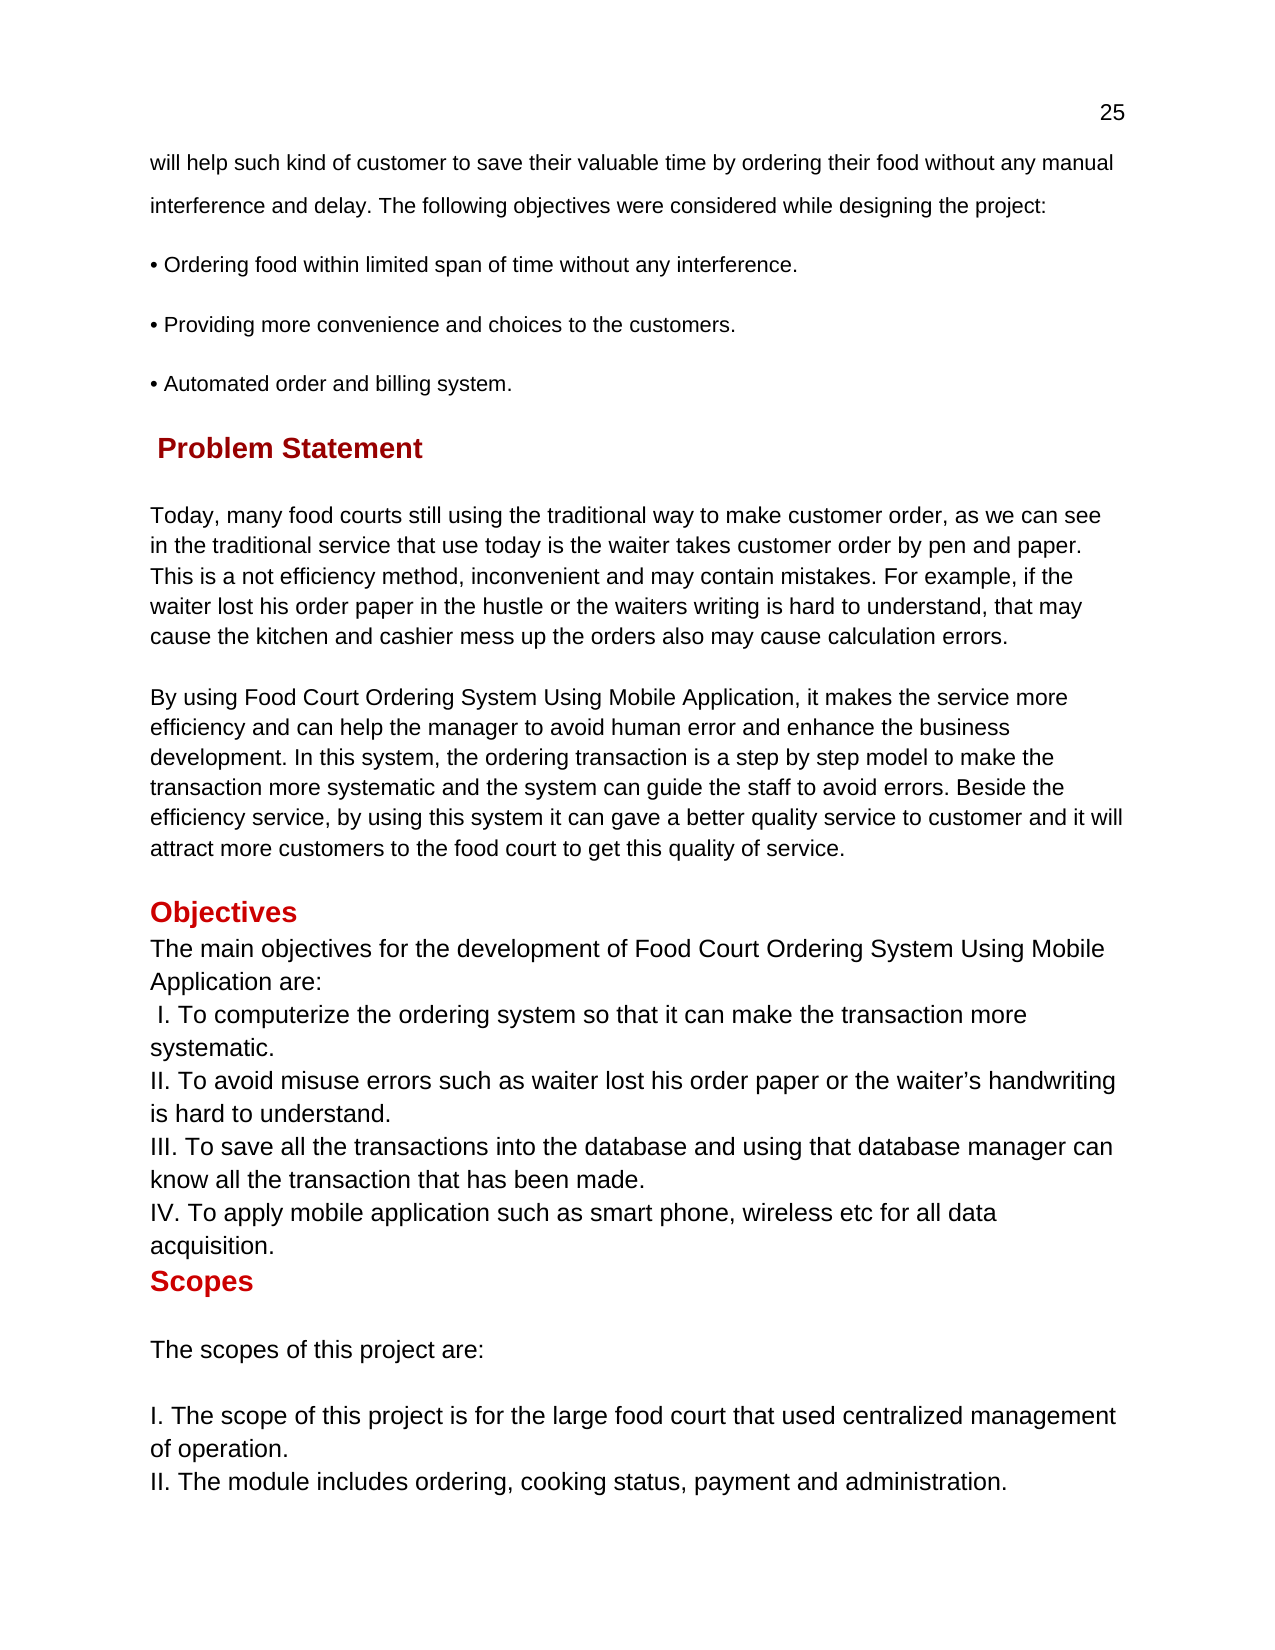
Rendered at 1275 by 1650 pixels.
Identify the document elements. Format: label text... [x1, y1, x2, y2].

text By using Food Court Ordering System Using Mobile Application, it makes the service more efficiency and can help the manager to avoid human error and enhance the business development. In this system, the ordering transaction is a step by step model to make the transaction more systematic and the system can guide the staff to avoid errors. Beside the efficiency service, by using this system it can gave a better quality service to customer and it will attract more customers to the food court to get this quality of service. [150, 683, 1125, 861]
text Objectives [150, 895, 1125, 928]
text The main objectives for the development of Food Court Ordering System Using Mobile Application are: [150, 933, 1125, 995]
text II. The module includes ordering, cooking status, payment and administration. [150, 1467, 1125, 1496]
text Problem Statement [150, 431, 1125, 464]
text II. To avoid misuse errors such as waiter lost his order paper or the waiter’s handwriting is hard to understand. [150, 1066, 1125, 1127]
text • Automated order and billing system. [150, 371, 1125, 396]
text Scopes [150, 1264, 1125, 1297]
text • Ordering food within limited span of time without any interference. [150, 252, 1125, 277]
text I. To computerize the ordering system so that it can make the transaction more [150, 999, 1125, 1028]
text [150, 150, 1125, 218]
text The scopes of this project are: [150, 1335, 1125, 1364]
text I. The scope of this project is for the large food court that used centralized management of operation. [150, 1401, 1125, 1463]
text III. To save all the transactions into the database and using that database manager can know all the transaction that has been made. [150, 1132, 1125, 1193]
text systematic. [150, 1033, 1125, 1061]
text • Providing more convenience and choices to the customers. [150, 312, 1125, 337]
text Today, many food courts still using the traditional way to make customer order, as we can see in the traditional service that use today is the waiter takes customer order by pen and paper. This is a not efficiency method, inconvenient and may contain mistakes. For example, if the waiter lost his order paper in the hustle or the waiters writing is hard to understand, that may cause the kitchen and cashier mess up the orders also may cause calculation errors. [150, 502, 1125, 649]
text IV. To apply mobile application such as smart phone, wireless etc for all data acquisition. [150, 1198, 1125, 1259]
